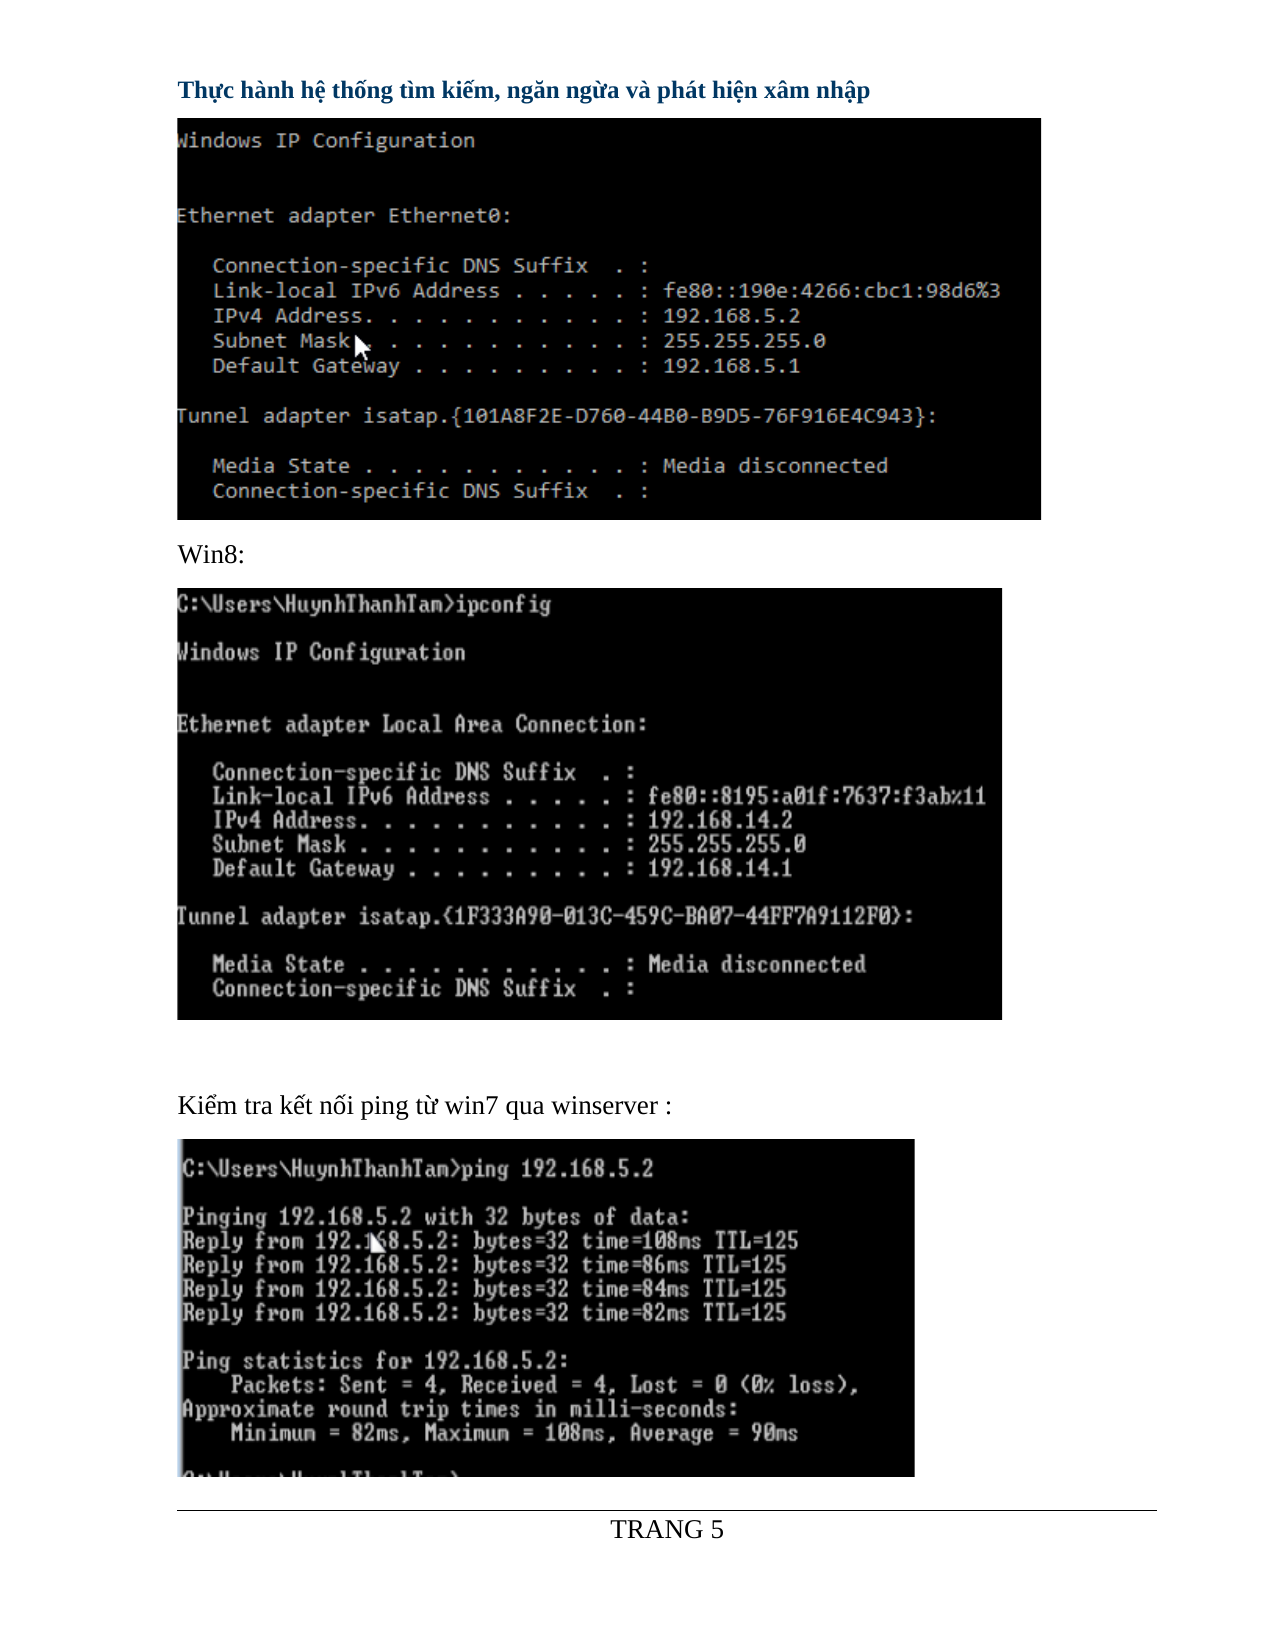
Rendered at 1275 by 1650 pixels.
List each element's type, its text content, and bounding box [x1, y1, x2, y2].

text Kiểm tra kết nối ping từ win7 qua winserver : [177, 1089, 1157, 1120]
picture [177, 1139, 915, 1477]
text Win8: [177, 538, 1157, 570]
picture [177, 588, 1003, 1020]
picture [177, 118, 1042, 520]
